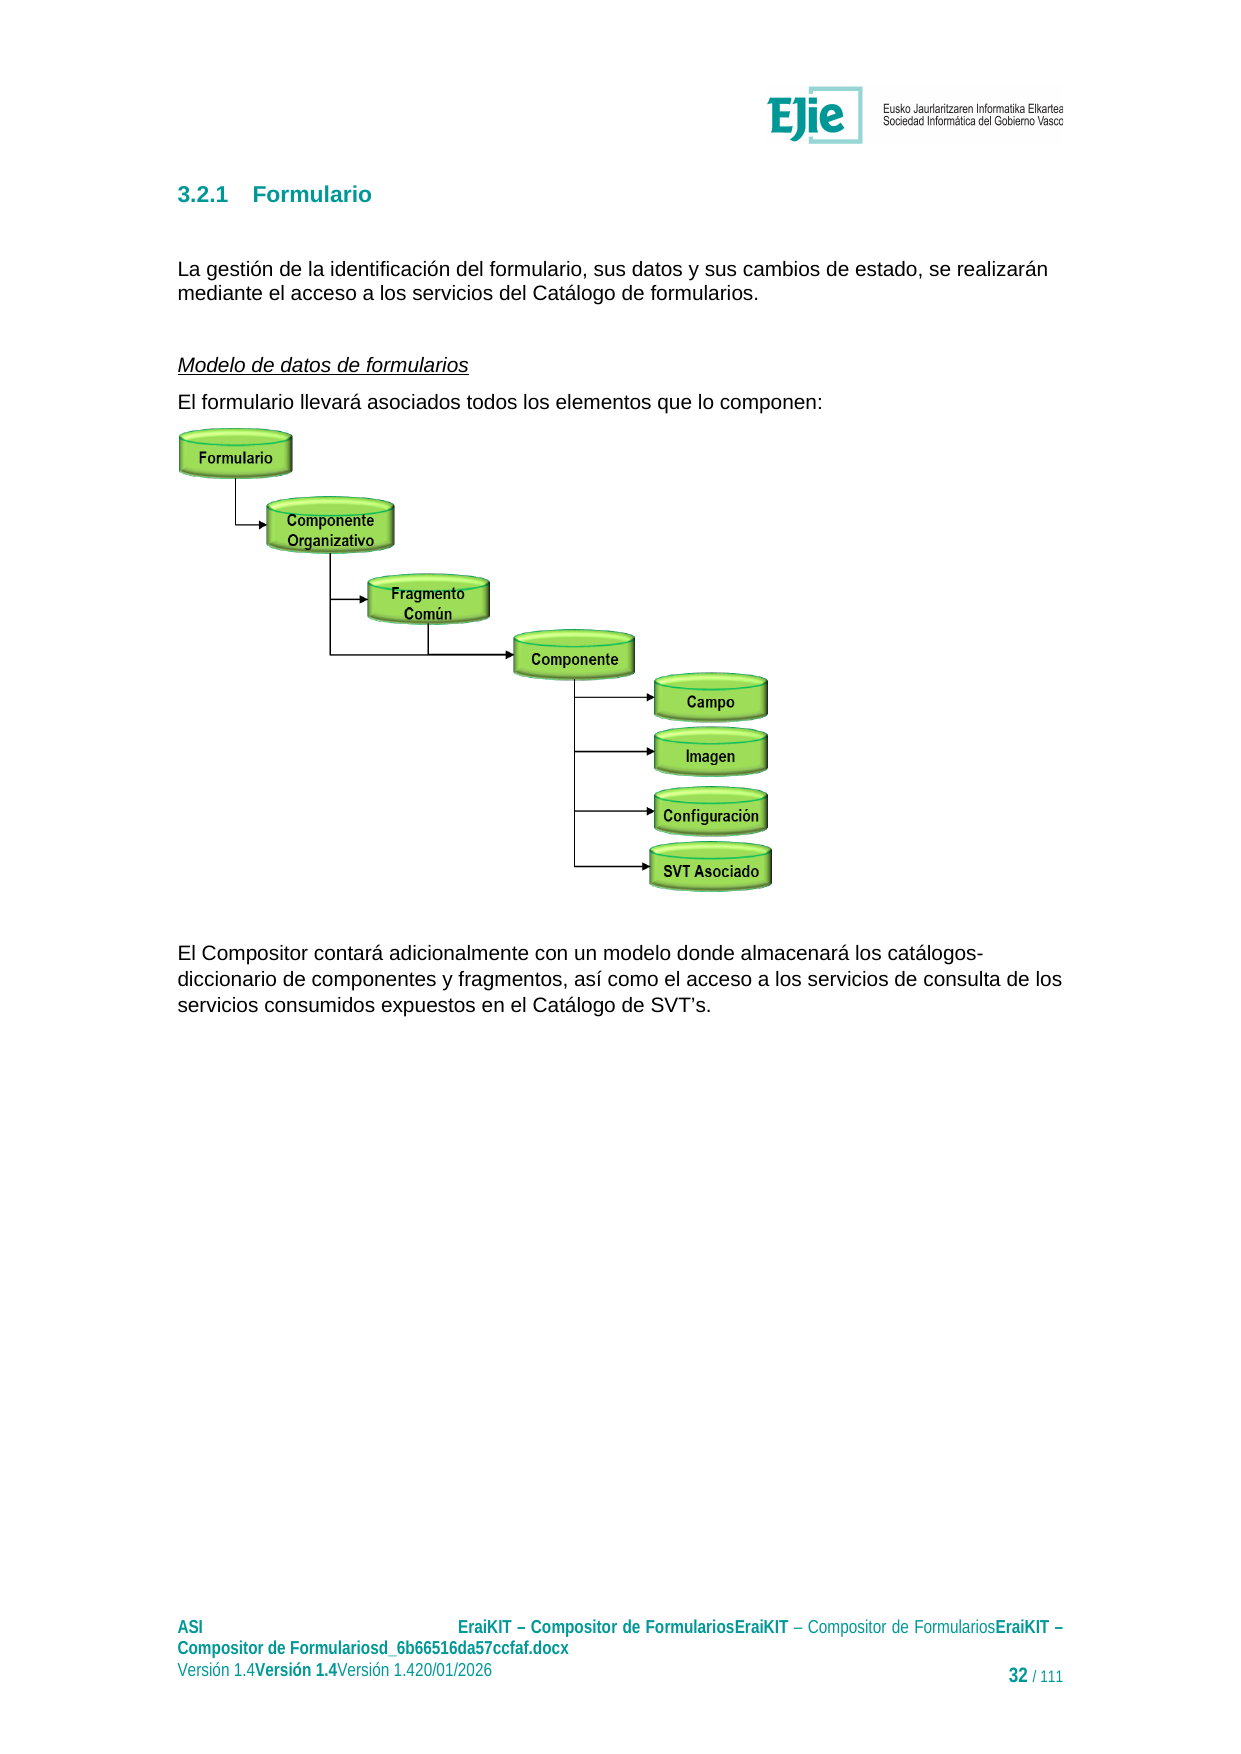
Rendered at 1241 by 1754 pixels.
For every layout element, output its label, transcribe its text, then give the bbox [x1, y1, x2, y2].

text El Compositor contará adicionalmente con un modelo donde almacenará los catálogos-diccionario de componentes y fragmentos, así como el acceso a los servicios de consulta de los servicios consumidos expuestos en el Catálogo de SVT’s. [177, 941, 1063, 1017]
subtitle Formulario [177, 181, 1063, 207]
text Modelo de datos de formularios [177, 353, 1063, 377]
text El formulario llevará asociados todos los elementos que lo componen: [177, 390, 1063, 414]
picture [177, 426, 773, 893]
picture [767, 86, 1064, 144]
text La gestión de la identificación del formulario, sus datos y sus cambios de estado, se realizarán mediante el acceso a los servicios del Catálogo de formularios. [177, 256, 1063, 304]
